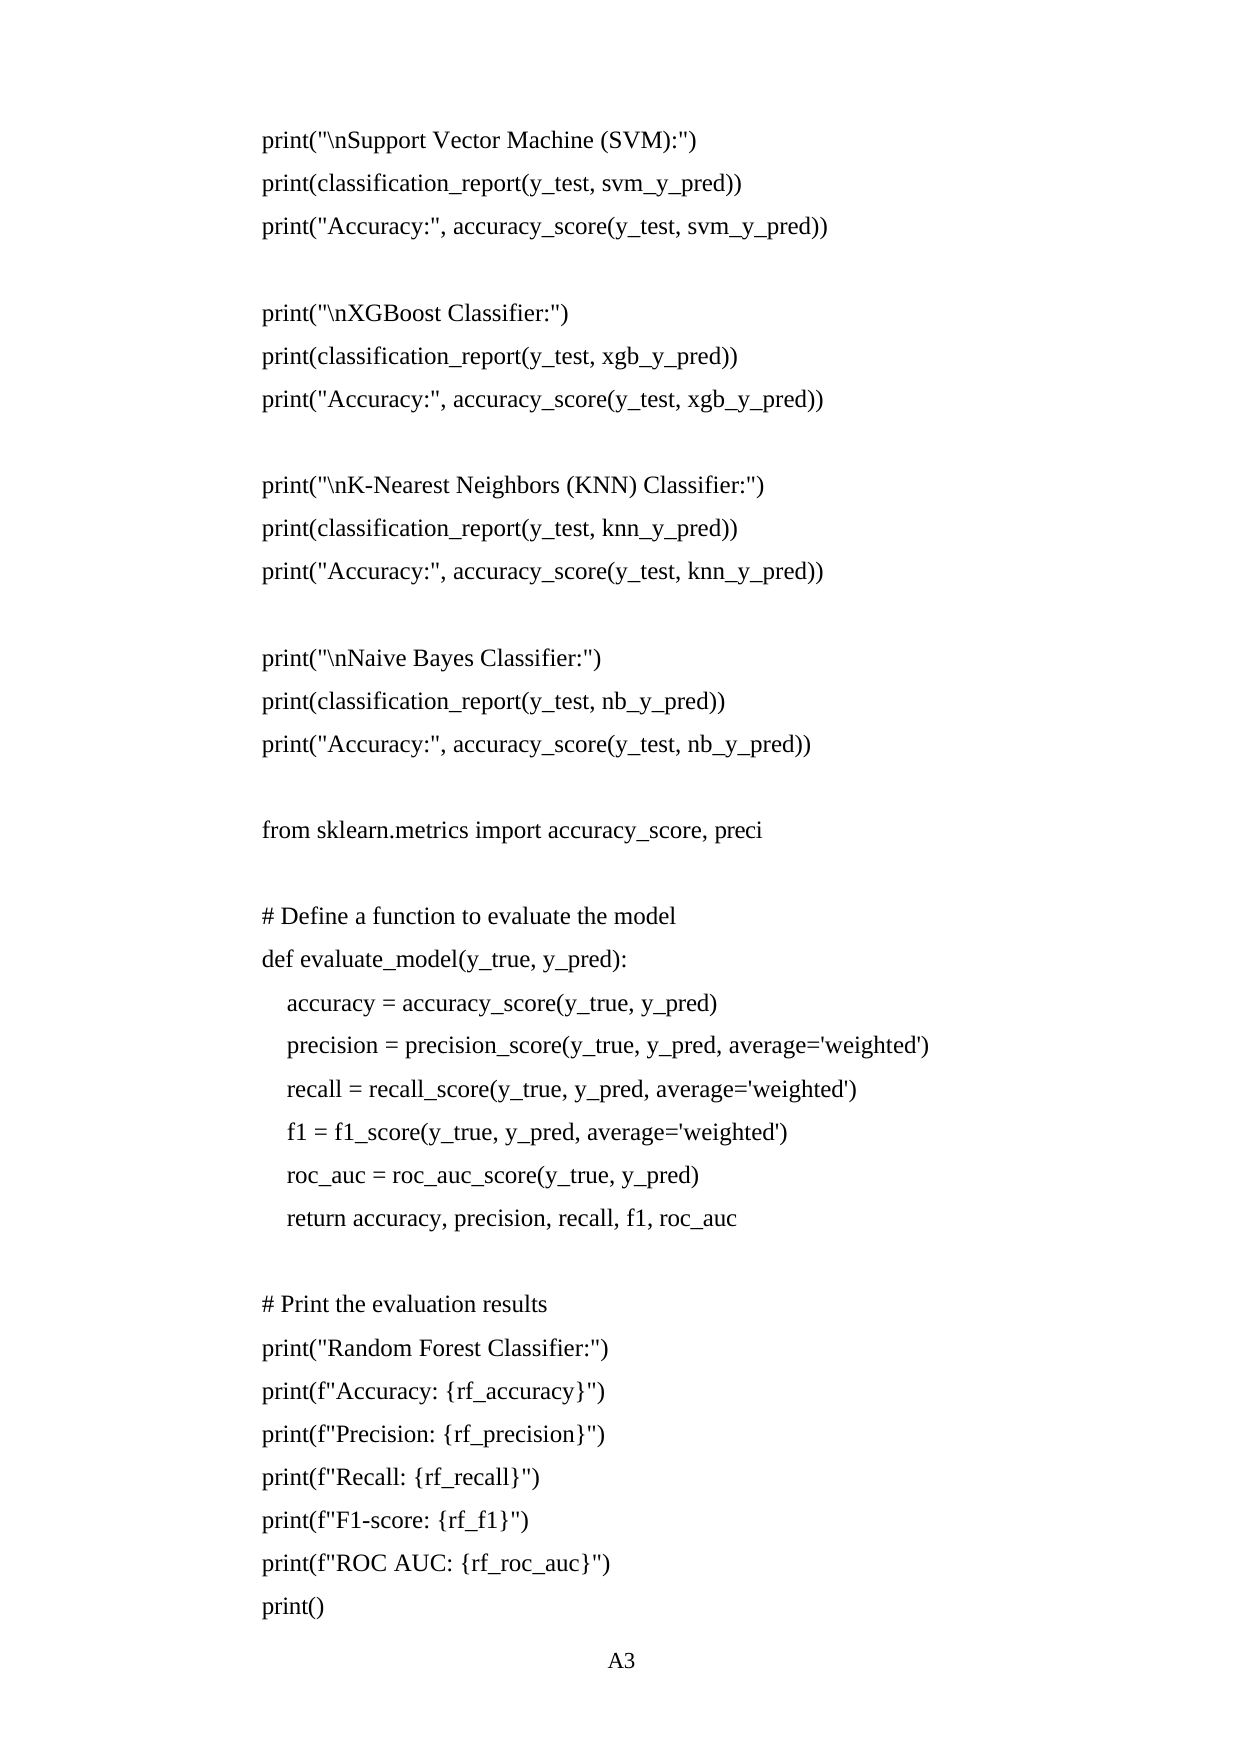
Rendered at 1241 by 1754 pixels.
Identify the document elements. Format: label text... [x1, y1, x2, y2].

text f1 = f1_score(y_true, y_pred, average='weighted') roc_auc = roc_auc_score(y_true, y_pred) [287, 1117, 834, 1189]
text precision = precision_score(y_true, y_pred, average='weighted') recall = recall_score(y_true, y_pred, average='weighted') [287, 1031, 957, 1102]
text print("\nNaive Bayes Classifier:") print(classification_report(y_test, nb_y_pred)) print("Accuracy:", accuracy_score(y_test, nb_y_pred)) [262, 643, 834, 758]
text print("\nK-Nearest Neighbors (KNN) Classifier:") print(classification_report(y_test, knn_y_pred)) print("Accuracy:", accuracy_score(y_test, knn_y_pred)) [262, 470, 834, 585]
text # Print the evaluation results print("Random Forest Classifier:") print(f"Accuracy: {rf_accuracy}") print(f"Precision: {rf_precision}") print(f"Recall: {rf_recall}") print(f"F1-score: {rf_f1}") print(f"ROC AUC: {rf_roc_auc}") print() [262, 1289, 610, 1620]
text # Define a function to evaluate the model def evaluate_model(y_true, y_pred): [262, 901, 677, 973]
text print("\nSupport Vector Machine (SVM):") print(classification_report(y_test, svm_y_pred)) print("Accuracy:", accuracy_score(y_test, svm_y_pred)) [262, 125, 834, 240]
text return accuracy, precision, recall, f1, roc_auc [287, 1203, 1207, 1232]
text print("\nXGBoost Classifier:") print(classification_report(y_test, xgb_y_pred)) print("Accuracy:", accuracy_score(y_test, xgb_y_pred)) [262, 298, 834, 413]
text from sklearn.metrics import accuracy_score, preci [262, 815, 1207, 844]
text accuracy = accuracy_score(y_true, y_pred) [287, 988, 1207, 1016]
